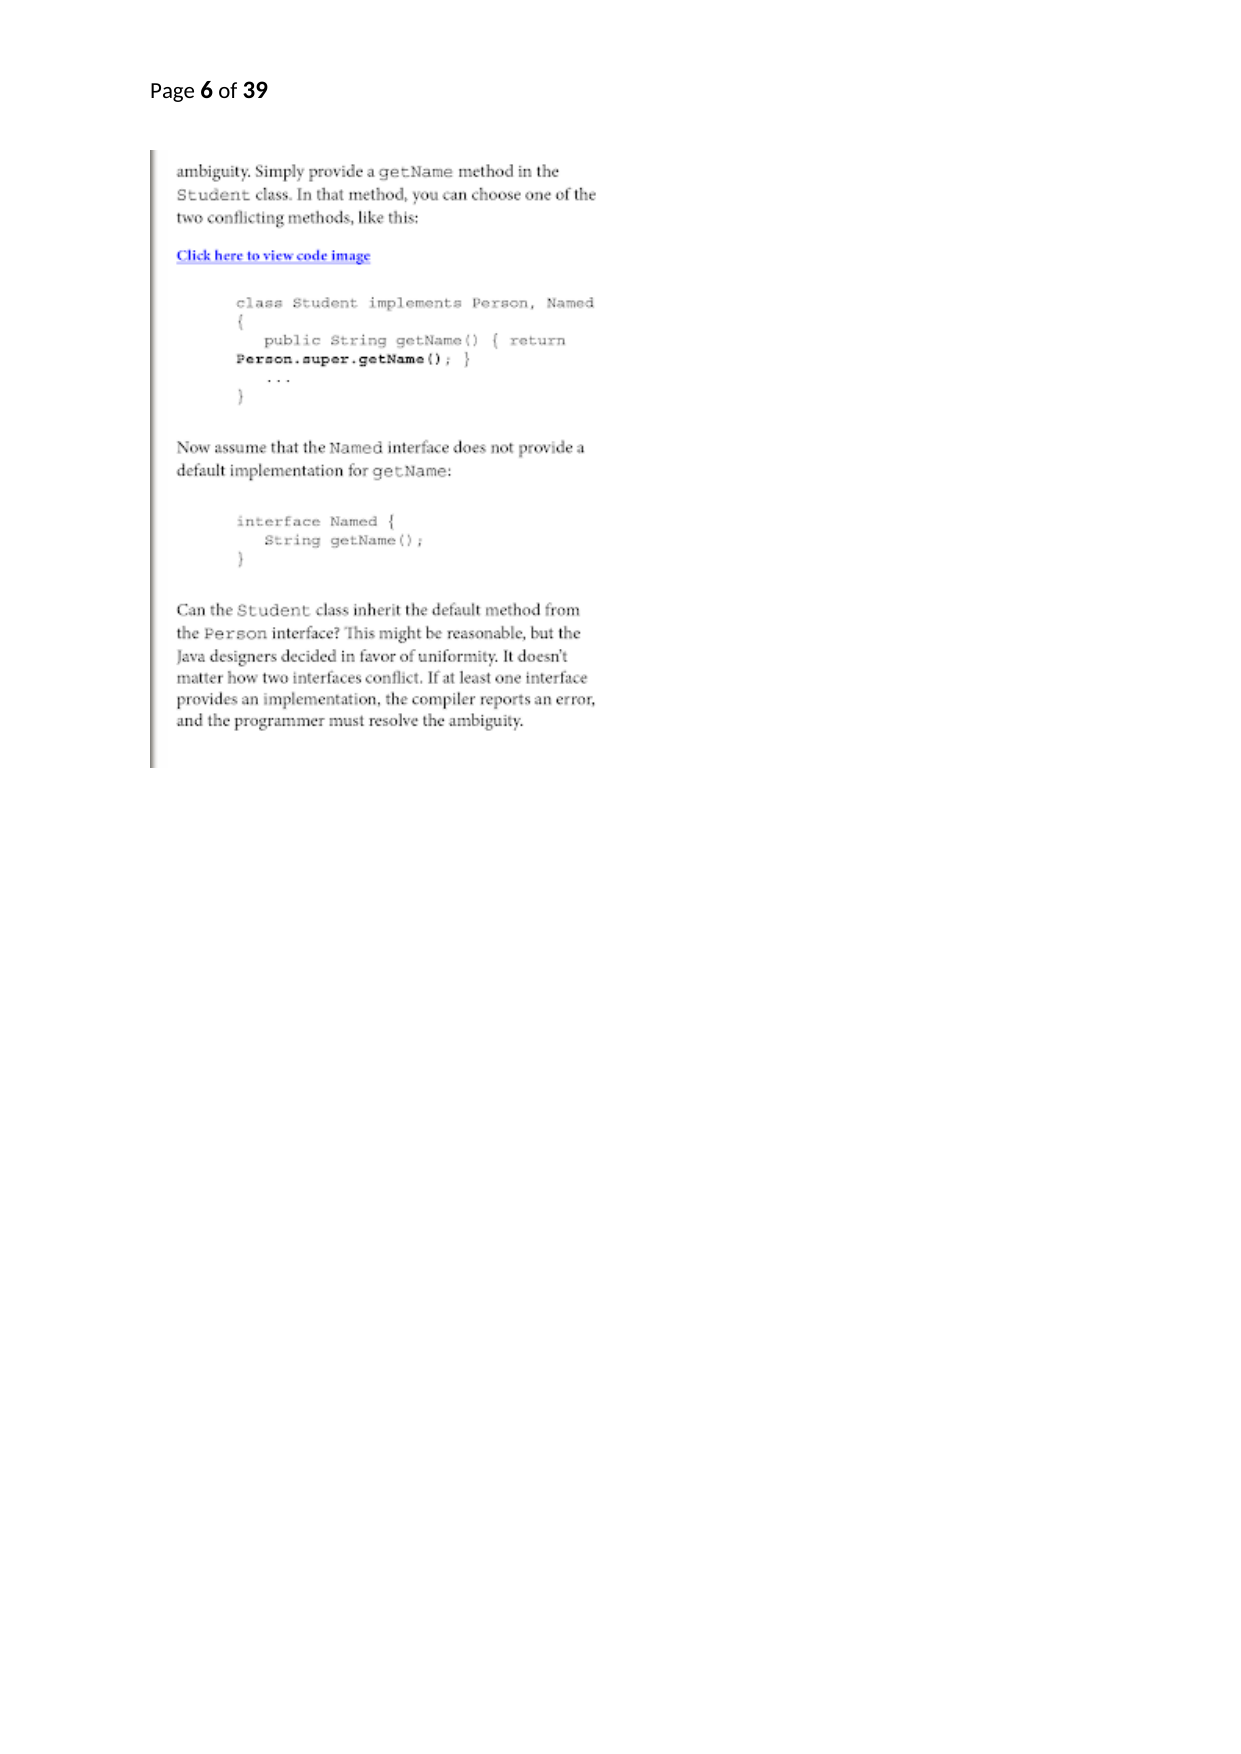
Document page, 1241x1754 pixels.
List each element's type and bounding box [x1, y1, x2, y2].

picture [150, 150, 632, 768]
